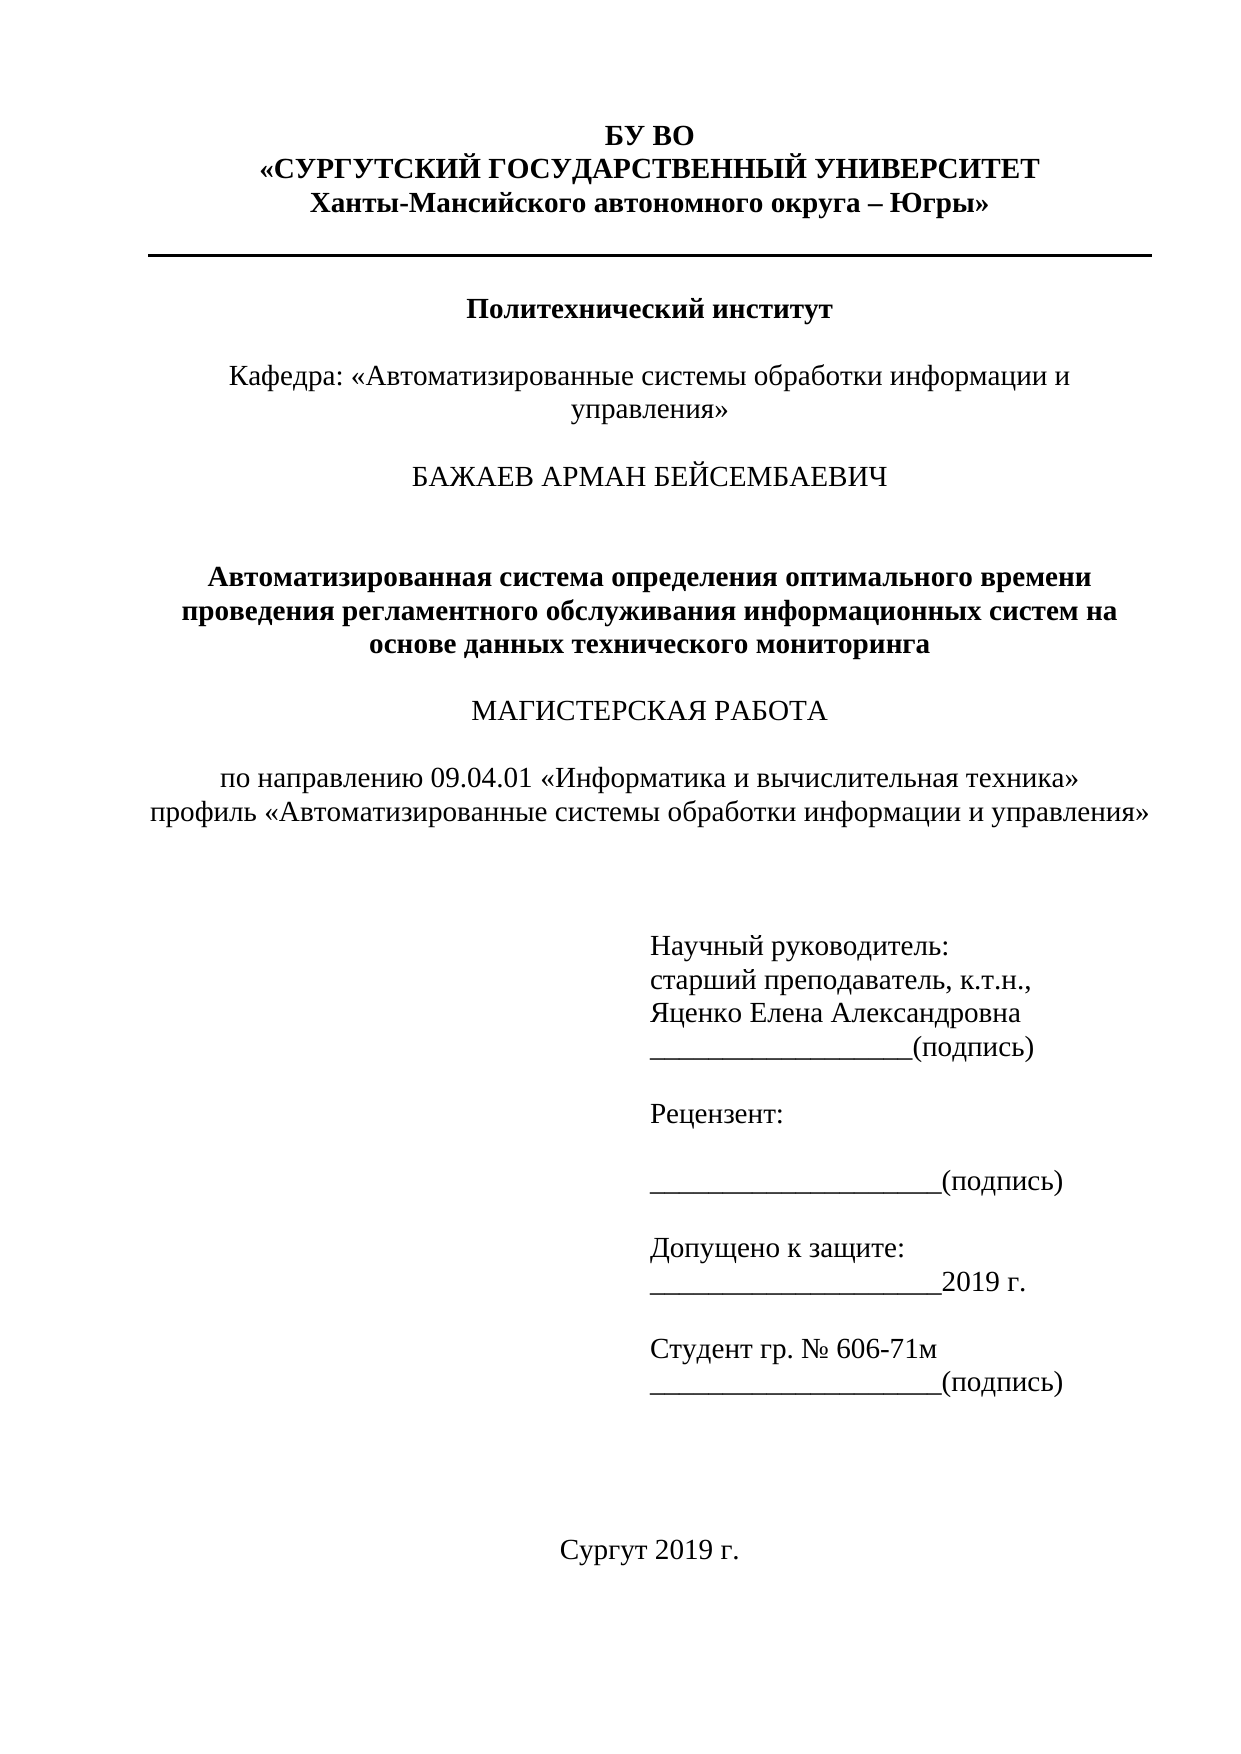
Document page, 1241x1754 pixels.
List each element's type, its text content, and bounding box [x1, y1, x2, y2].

text Допущено к защите: [650, 1230, 1152, 1264]
text ____________________(подпись) [650, 1163, 1152, 1197]
text профиль «Автоматизированные системы обработки информации и управления» [148, 794, 1152, 828]
text «СУРГУТСКИЙ ГОСУДАРСТВЕННЫЙ УНИВЕРСИТЕТ [148, 152, 1152, 185]
text Автоматизированная система определения оптимального времени проведения регламентного обслуживания информационных систем на основе данных технического мониторинга [148, 559, 1152, 660]
text по направлению 09.04.01 «Информатика и вычислительная техника» [148, 761, 1152, 794]
text Политехнический институт [148, 291, 1152, 324]
text старший преподаватель, к.т.н., [650, 962, 1152, 995]
text МАГИСТЕРСКАЯ РАБОТА [148, 693, 1152, 727]
text Ханты-Мансийского автономного округа – Югры» [148, 185, 1152, 219]
text Рецензент: [650, 1096, 1152, 1129]
text Студент гр. № 606-71м [650, 1331, 1152, 1364]
text Научный руководитель: [650, 928, 1152, 962]
text Яценко Елена Александровна [650, 995, 1152, 1029]
text Кафедра: «Автоматизированные системы обработки информации и управления» [148, 358, 1152, 425]
text __________________(подпись) [650, 1029, 1152, 1062]
text ____________________2019 г. [650, 1264, 1152, 1297]
text Бажаев арман бейсембаевич [148, 459, 1152, 492]
text Сургут 2019 г. [148, 1532, 1152, 1566]
text БУ ВО [148, 118, 1152, 152]
text ____________________(подпись) [650, 1364, 1152, 1398]
